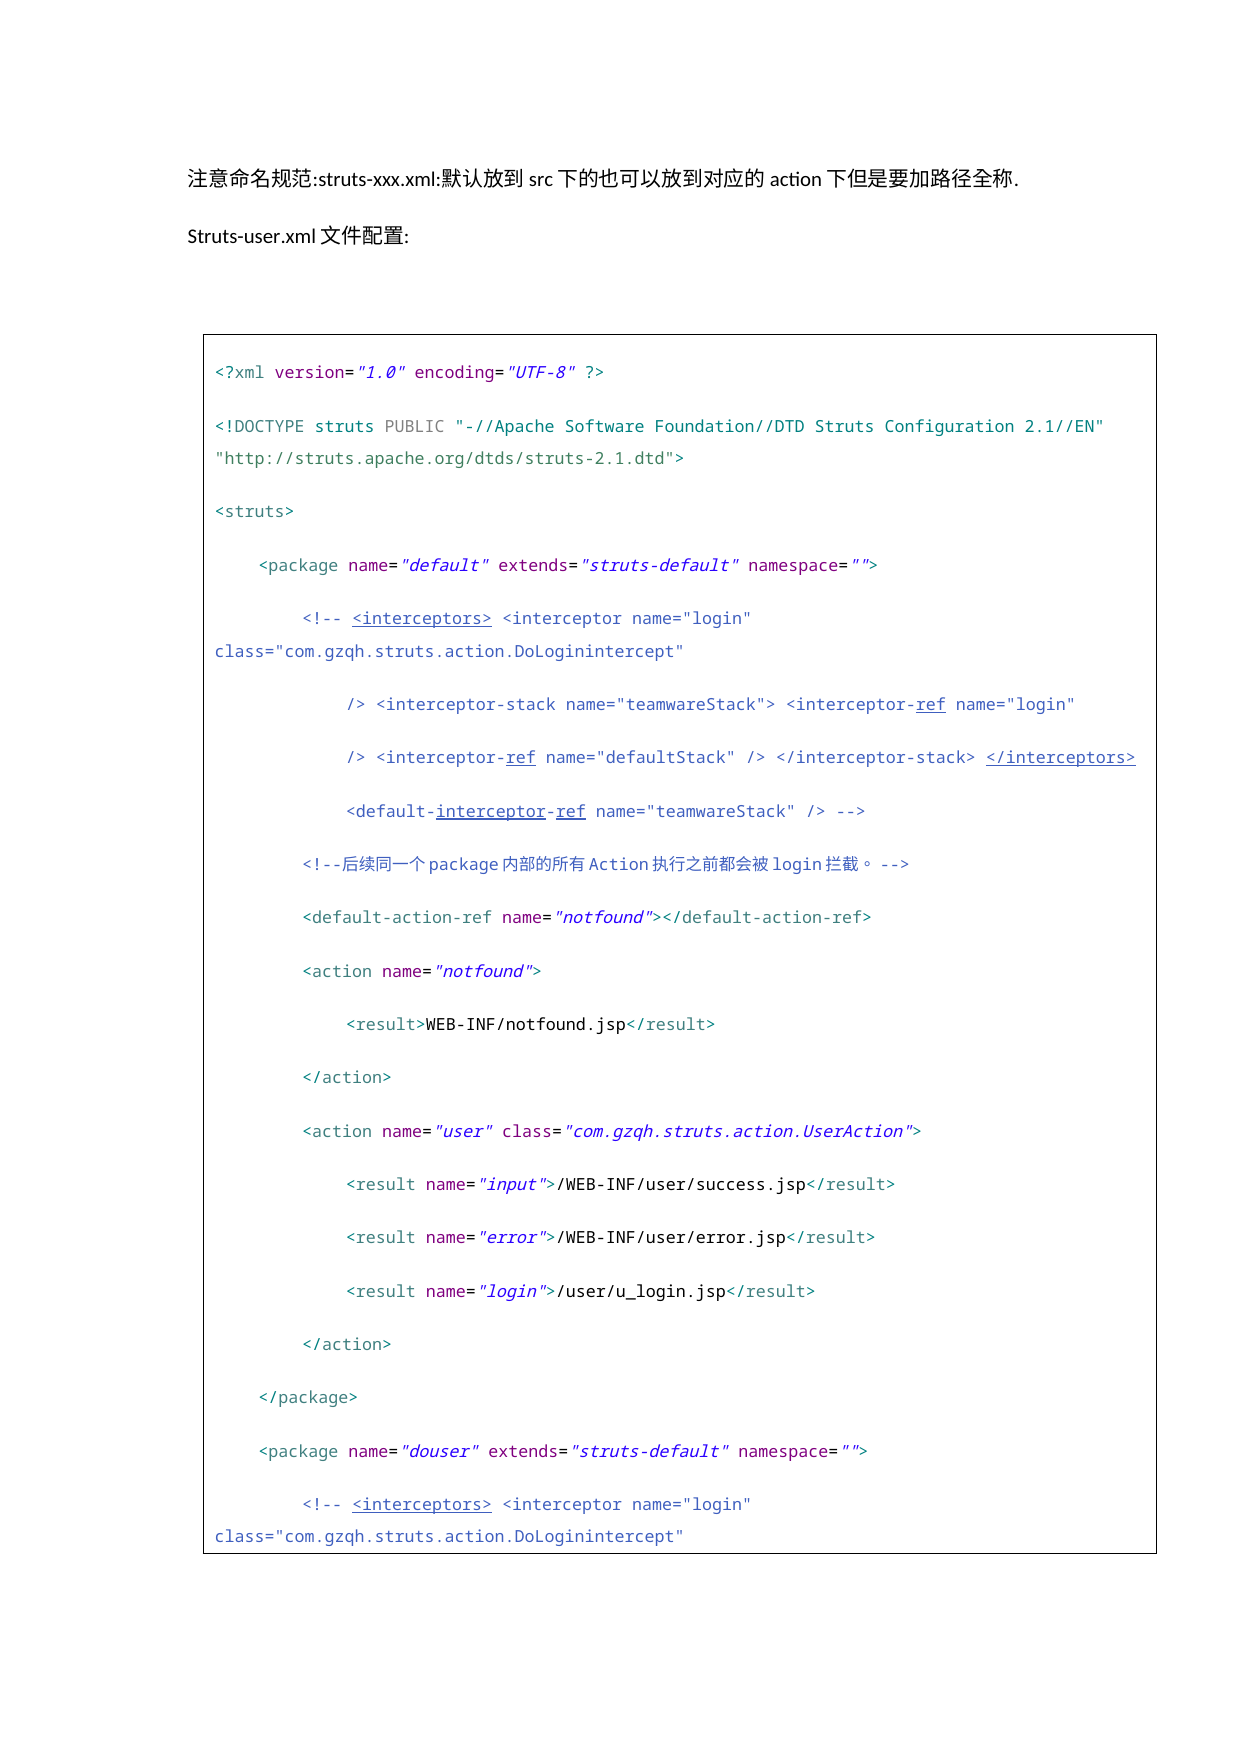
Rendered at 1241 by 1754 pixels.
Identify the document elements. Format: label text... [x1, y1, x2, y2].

text Struts-user.xml文件配置: [187, 219, 1053, 252]
text 注意命名规范:struts-xxx.xml:默认放到src下的也可以放到对应的action下但是要加路径全称. [187, 162, 1053, 194]
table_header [204, 335, 1156, 1553]
